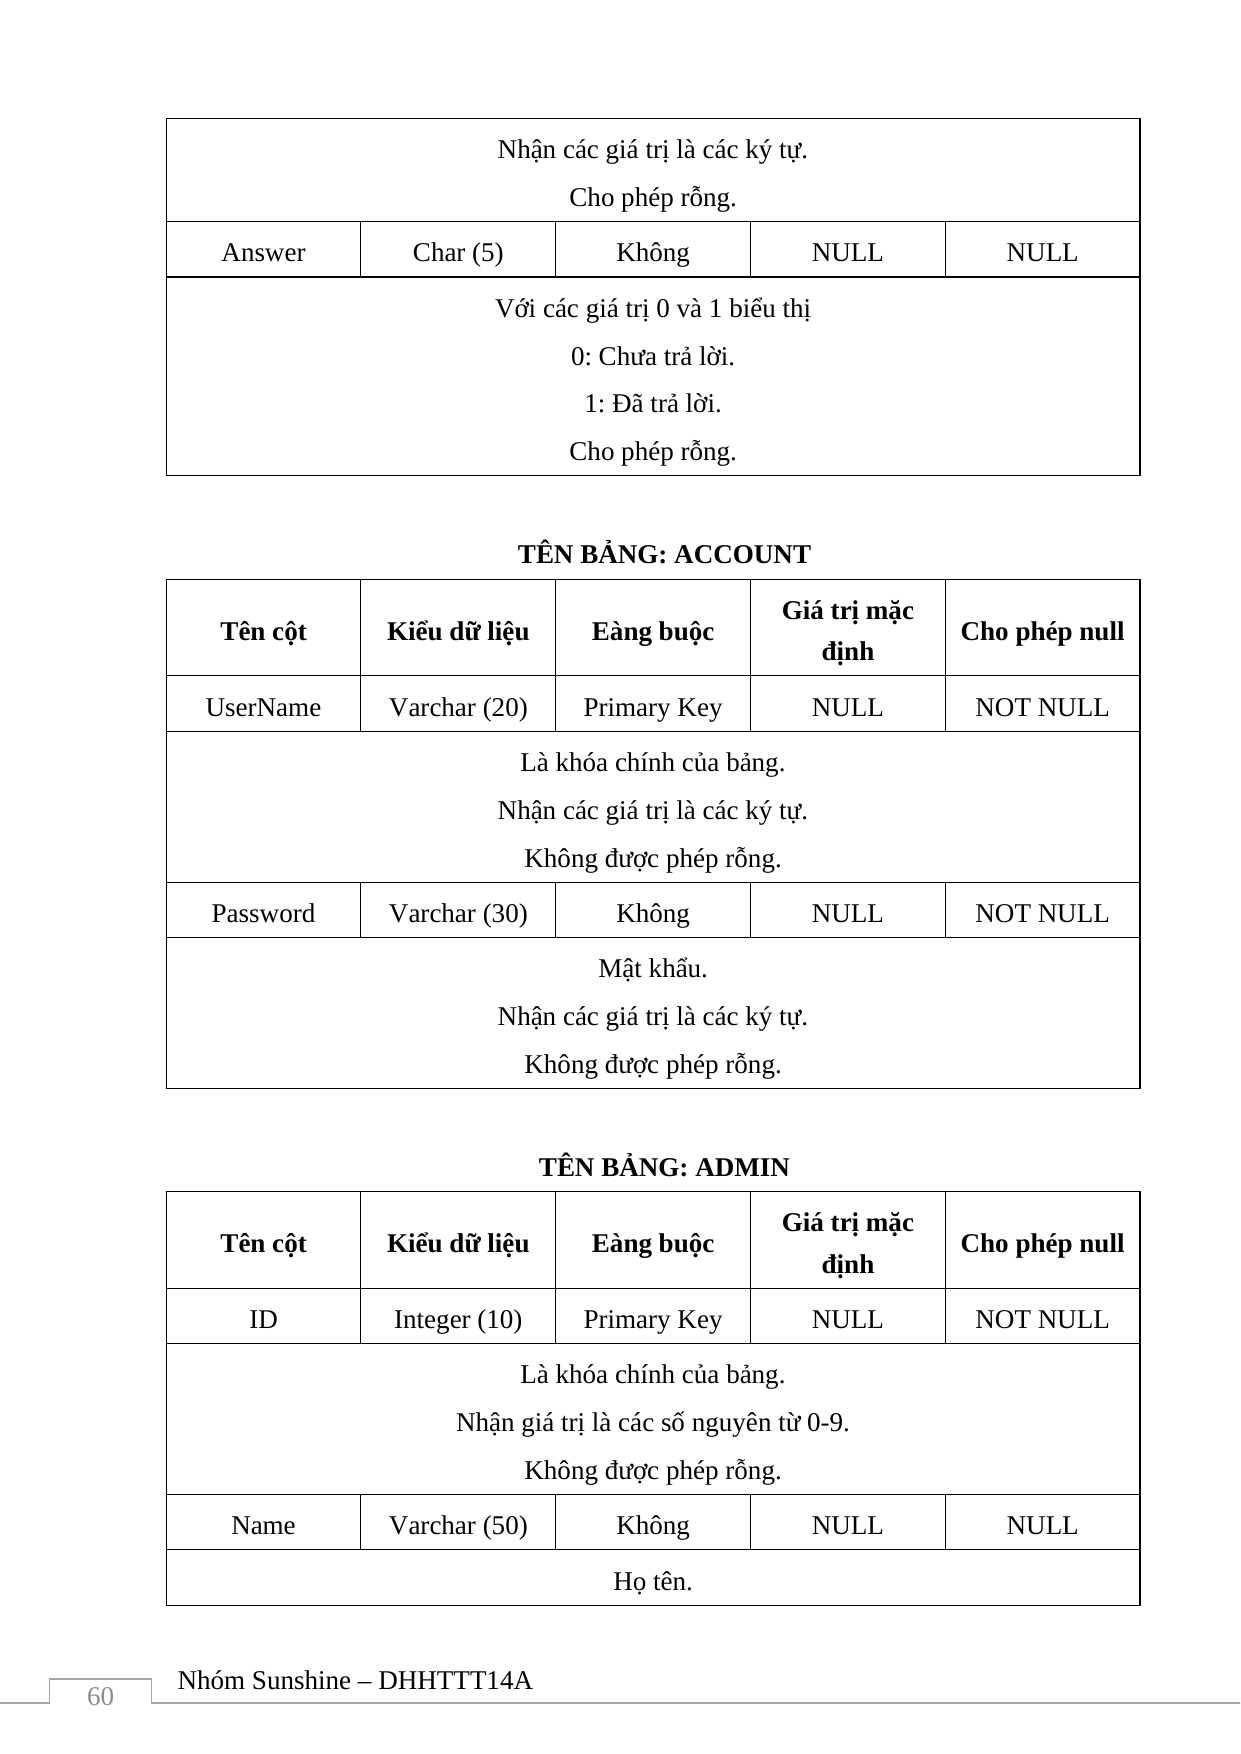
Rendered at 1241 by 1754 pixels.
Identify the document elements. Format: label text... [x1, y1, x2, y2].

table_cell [167, 1550, 1139, 1604]
table_cell Name [167, 1495, 360, 1549]
table_header Eàng buộc [556, 580, 750, 675]
table_cell NULL [946, 1495, 1139, 1549]
table_cell ID [167, 1289, 360, 1343]
table_cell NOT NULL [946, 883, 1139, 937]
table_cell Là khóa chính của bảng. Nhận giá trị là các số nguyên từ 0-9. Không được phép rỗng. [167, 1344, 1139, 1494]
table_header Tên cột [167, 1192, 360, 1288]
table_cell Mật khẩu. Nhận các giá trị là các ký tự. Không được phép rỗng. [167, 938, 1139, 1088]
table_cell Varchar (20) [361, 676, 555, 731]
table_cell NULL [751, 1495, 945, 1549]
table_cell NULL [751, 676, 945, 731]
table_cell Primary Key [556, 676, 750, 731]
table_cell Với các giá trị 0 và 1 biểu thị 0: Chưa trả lời. 1: Đã trả lời. Cho phép rỗng. [167, 278, 1139, 475]
table_cell Varchar (50) [361, 1495, 555, 1549]
table_header Tên cột [167, 580, 360, 675]
table_header Eàng buộc [556, 1192, 750, 1288]
table_cell Varchar (30) [361, 883, 555, 937]
table_cell Là khóa chính của bảng. Nhận các giá trị là các ký tự. Không được phép rỗng. [167, 732, 1139, 882]
table_cell Không [556, 222, 750, 276]
table_cell NULL [946, 222, 1139, 276]
text TÊN BẢNG: ADMIN [177, 1143, 1152, 1185]
table_header Kiểu dữ liệu [361, 580, 555, 675]
table_cell Char (5) [361, 222, 555, 276]
table_cell NULL [751, 883, 945, 937]
table_cell Integer (10) [361, 1289, 555, 1343]
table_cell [167, 119, 1139, 221]
table_cell Primary Key [556, 1289, 750, 1343]
text TÊN BẢNG: ACCOUNT [177, 531, 1152, 572]
table_header Giá trị mặc định [751, 580, 945, 675]
table_header Giá trị mặc định [751, 1192, 945, 1288]
table_cell Không [556, 1495, 750, 1549]
table_cell NULL [751, 222, 945, 276]
table_header Cho phép null [946, 1192, 1139, 1288]
table_cell Answer [167, 222, 360, 276]
table_header Cho phép null [946, 580, 1139, 675]
table_cell NOT NULL [946, 676, 1139, 731]
table_cell Password [167, 883, 360, 937]
table_cell NULL [751, 1289, 945, 1343]
table_cell NOT NULL [946, 1289, 1139, 1343]
table_cell UserName [167, 676, 360, 731]
table_header Kiểu dữ liệu [361, 1192, 555, 1288]
table_cell Không [556, 883, 750, 937]
